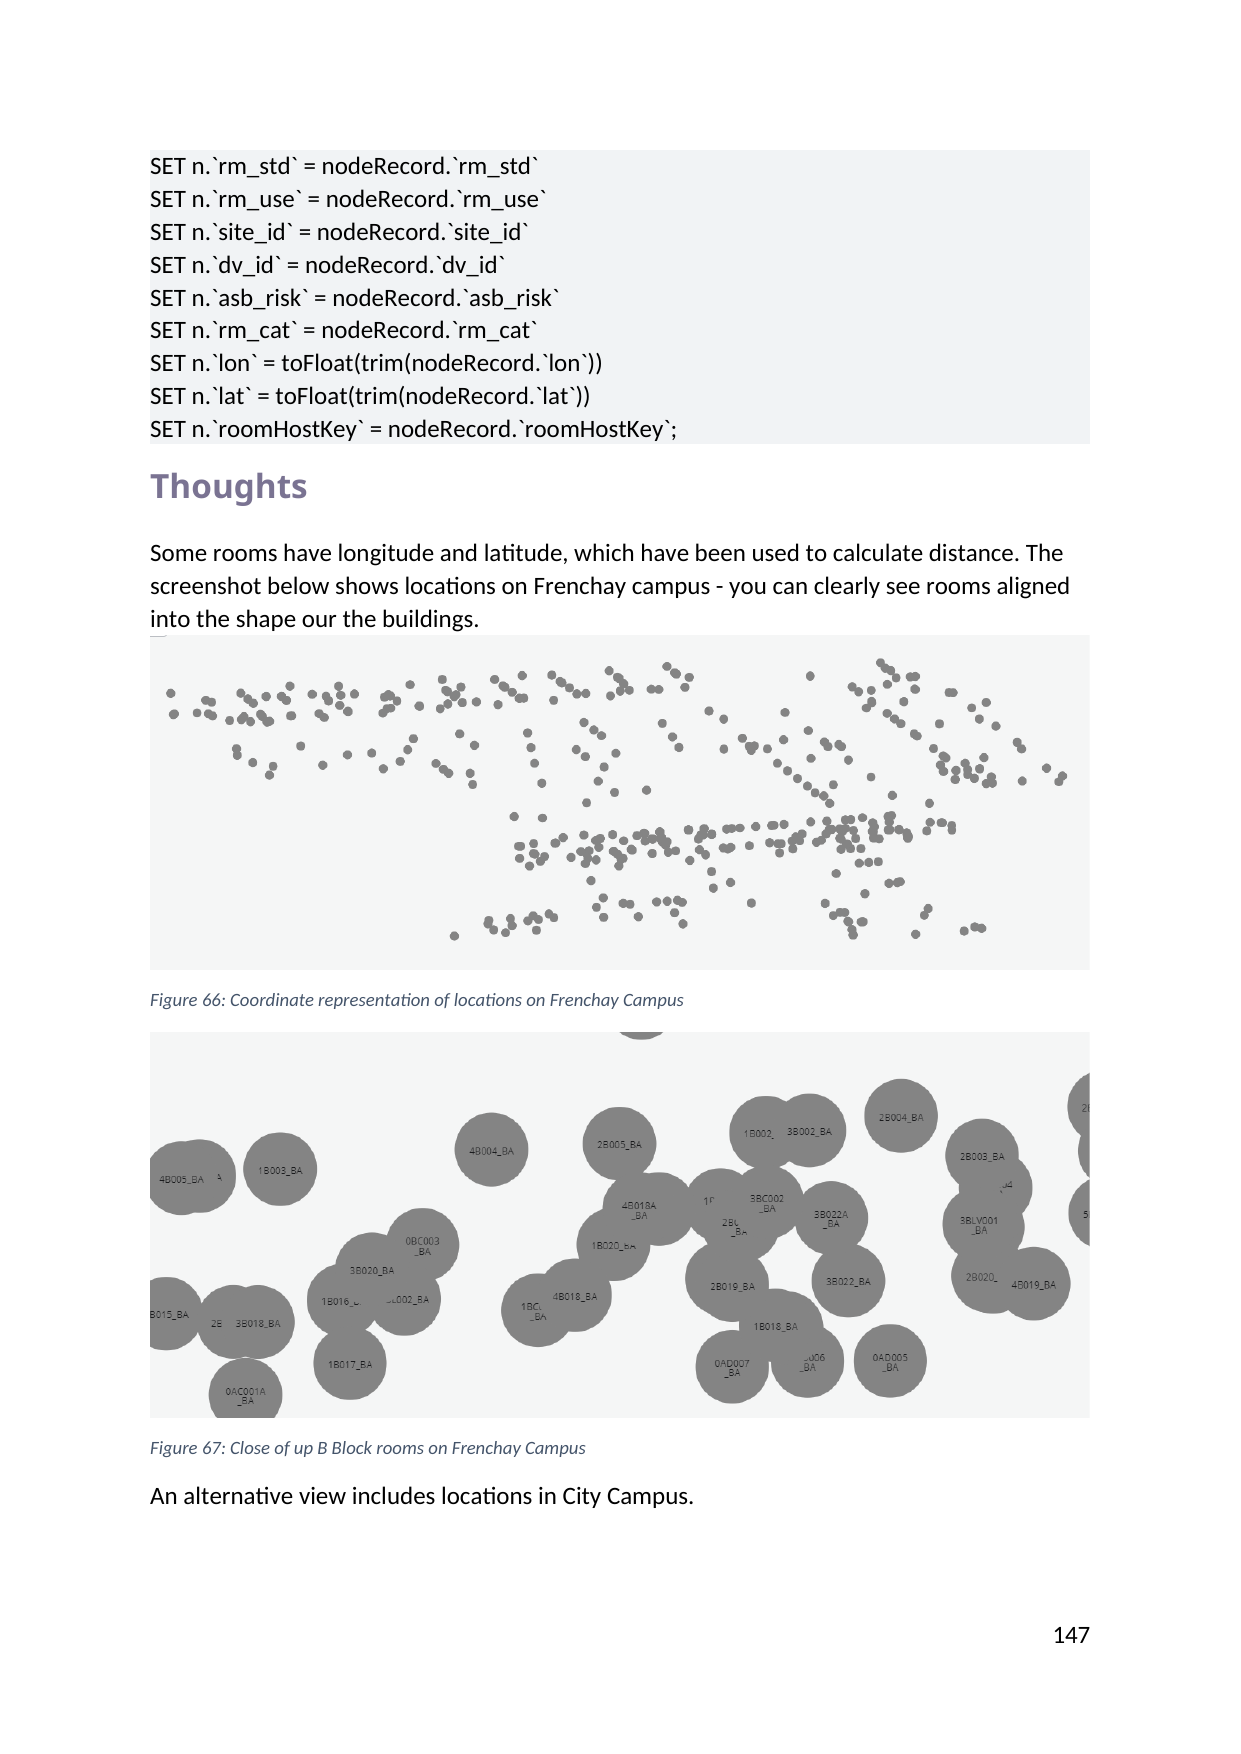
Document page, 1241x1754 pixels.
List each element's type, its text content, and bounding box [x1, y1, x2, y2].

text An alternative view includes locations in City Campus. [150, 1480, 1090, 1511]
text Some rooms have longitude and latitude, which have been used to calculate distance. The screenshot below shows locations on Frenchay campus - you can clearly see rooms aligned into the shape our the buildings. [150, 537, 1090, 635]
text Figure 67: Close of up B Block rooms on Frenchay Campus [150, 1436, 1090, 1459]
picture [150, 1032, 1090, 1418]
subtitle Thoughts [150, 463, 1090, 508]
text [150, 150, 1090, 444]
picture [150, 635, 1090, 970]
text Figure 66: Coordinate representation of locations on Frenchay Campus [150, 989, 1090, 1012]
